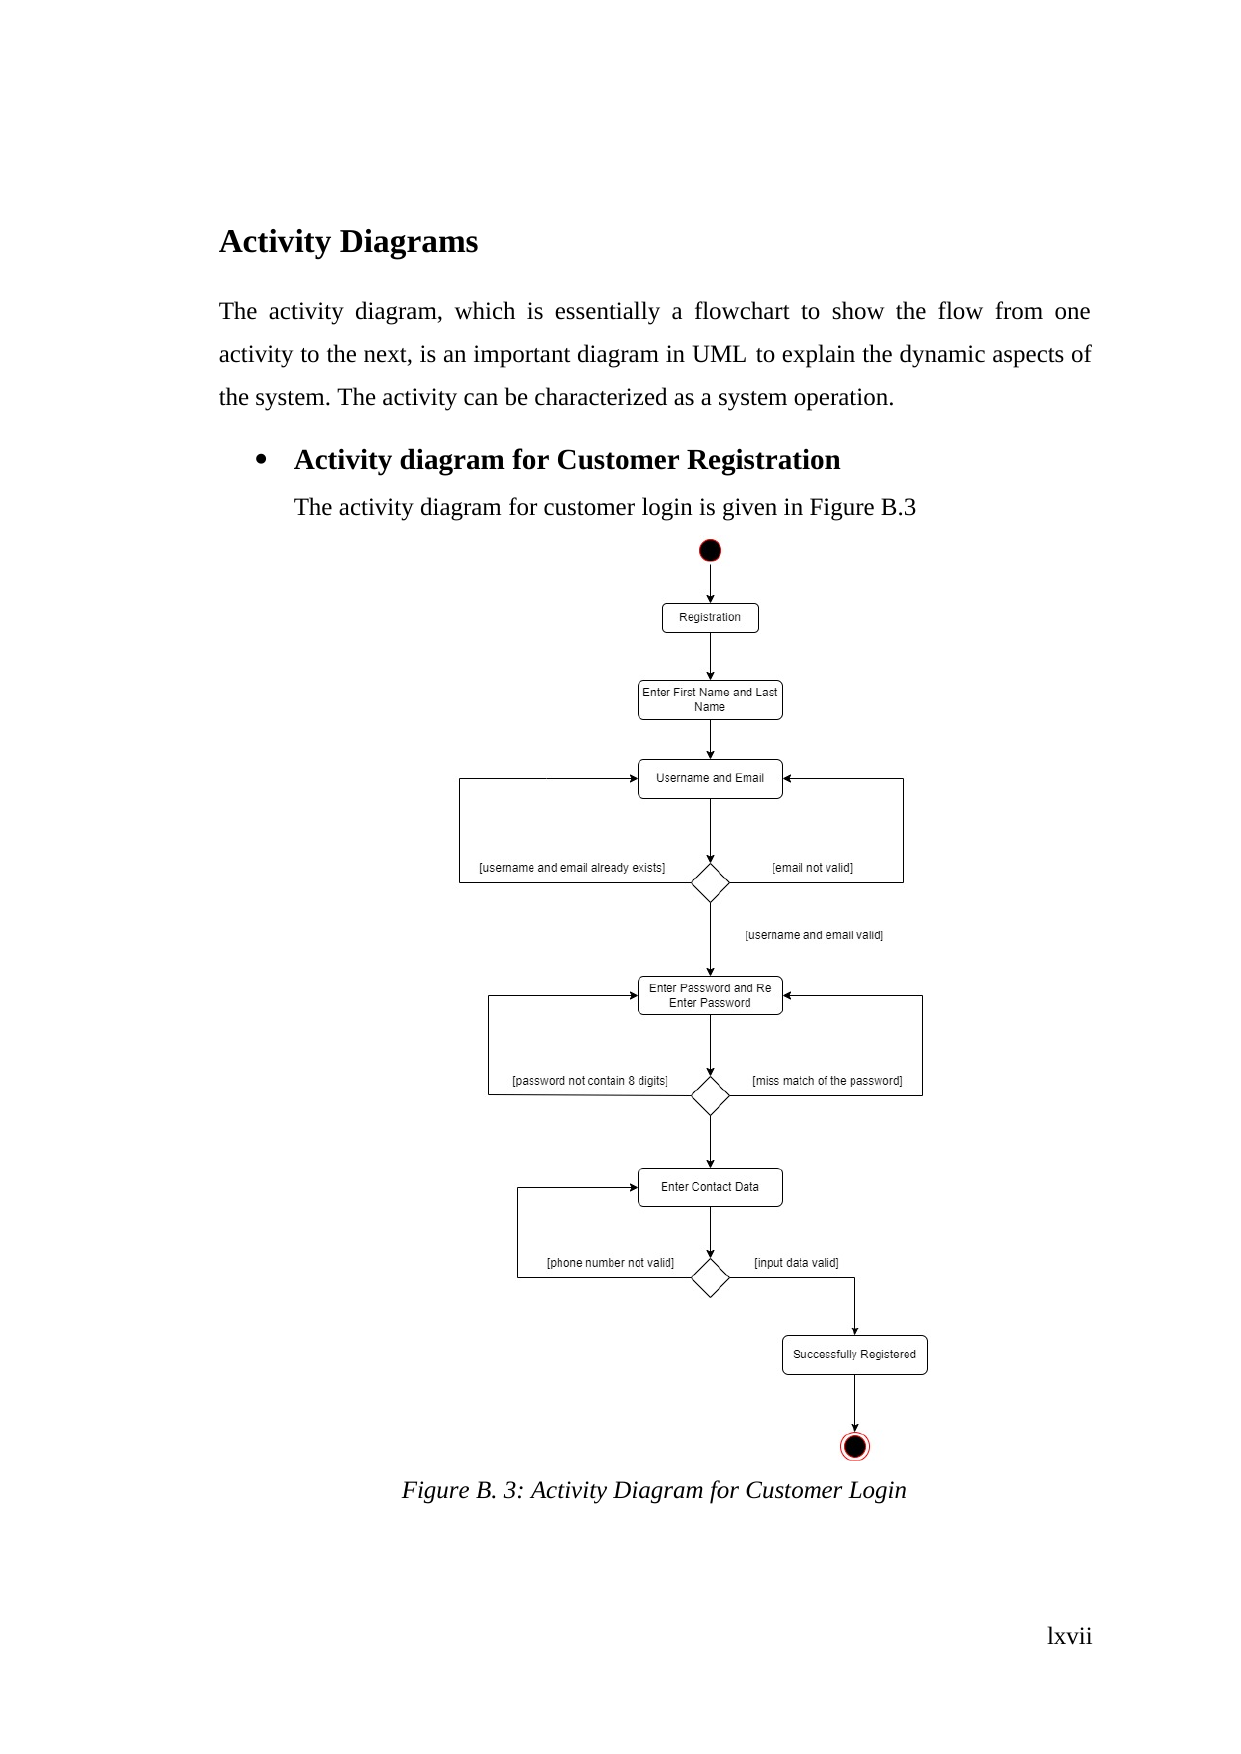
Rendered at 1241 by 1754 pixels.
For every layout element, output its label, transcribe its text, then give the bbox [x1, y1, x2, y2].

text The activity diagram for customer login is given in Figure B.3 [293, 492, 1093, 521]
text Activity Diagrams [218, 222, 1093, 260]
list Activity diagram for Customer Registration [256, 442, 1093, 476]
picture [452, 535, 934, 1461]
text The activity diagram, which is essentially a flowchart to show the flow from one activity to the next, is an important diagram in UML to explain the dynamic aspects of the system. The activity can be characterized as a system operation. [218, 296, 1093, 411]
